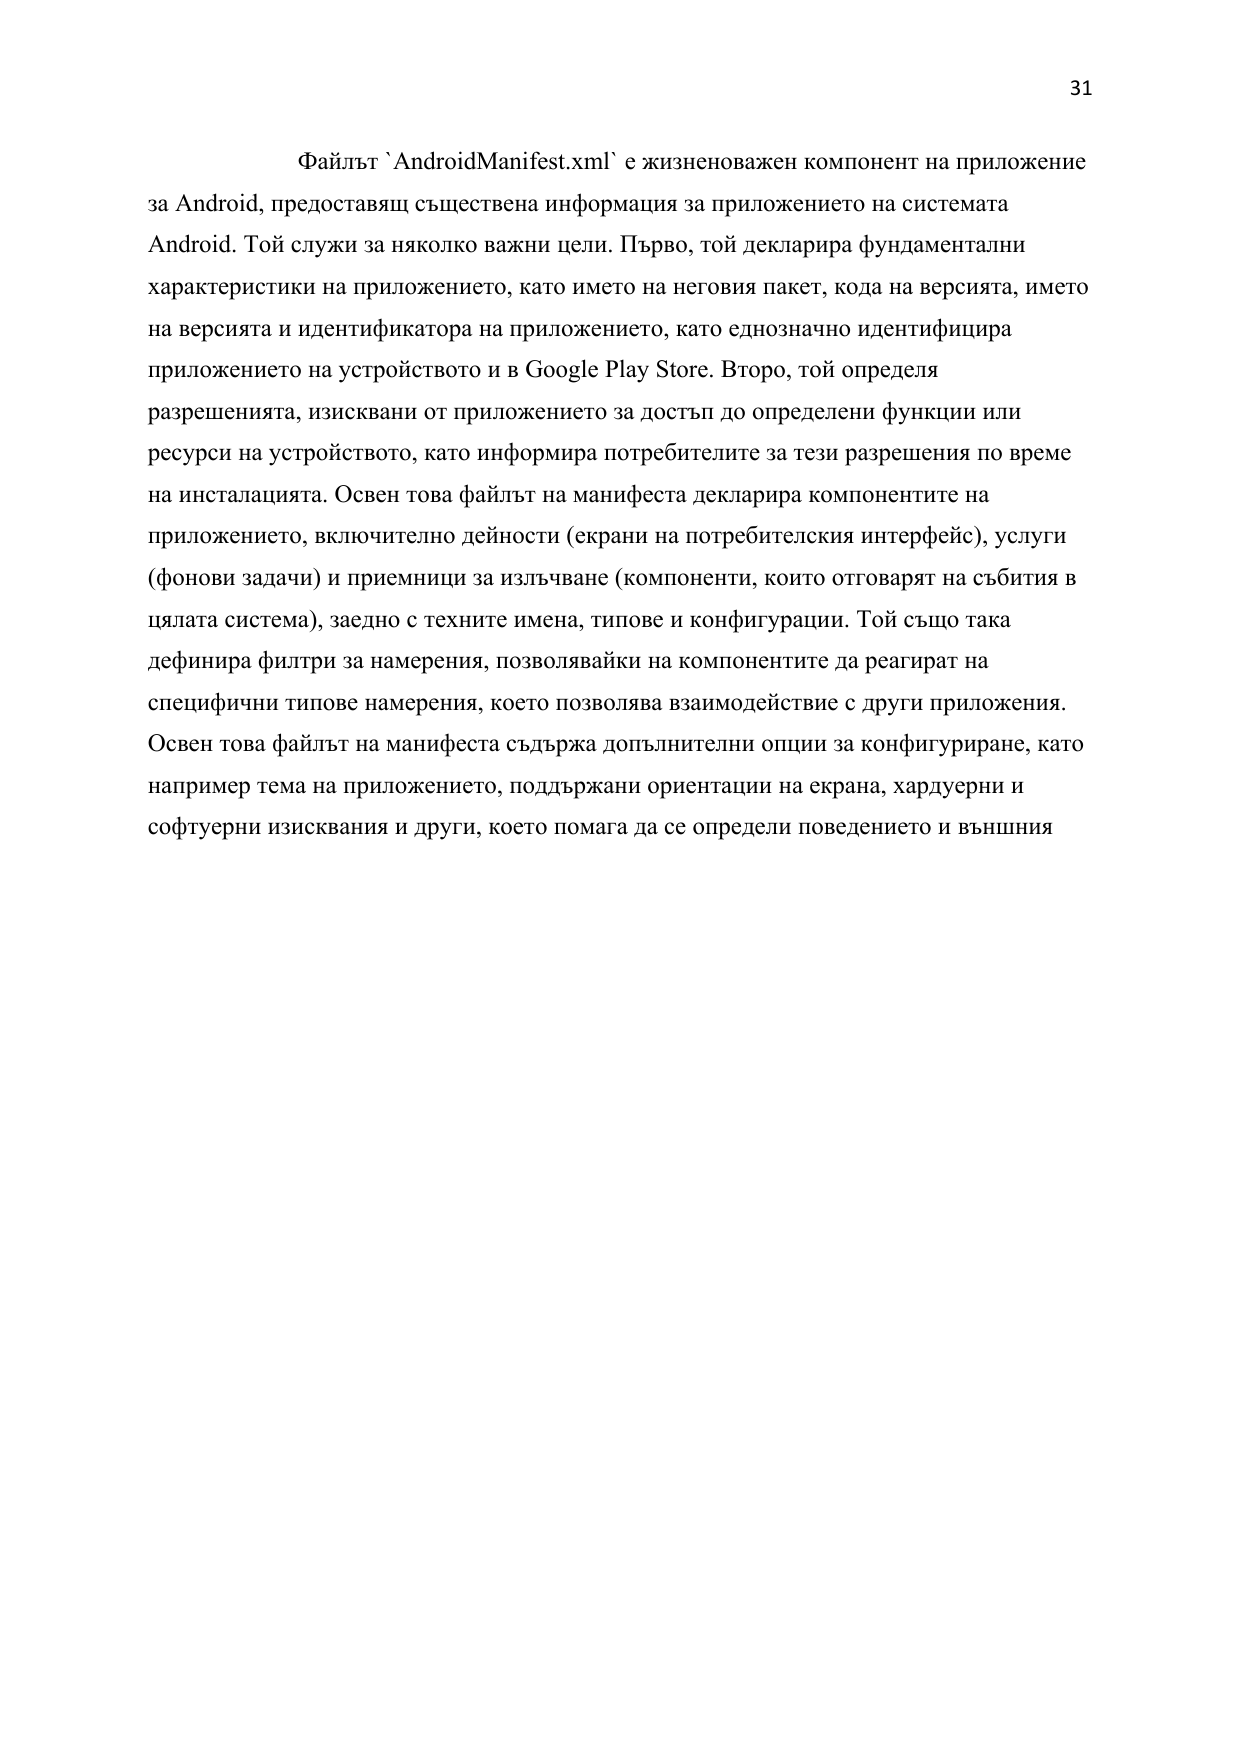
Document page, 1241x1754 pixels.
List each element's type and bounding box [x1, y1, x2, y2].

text [148, 147, 1093, 1578]
